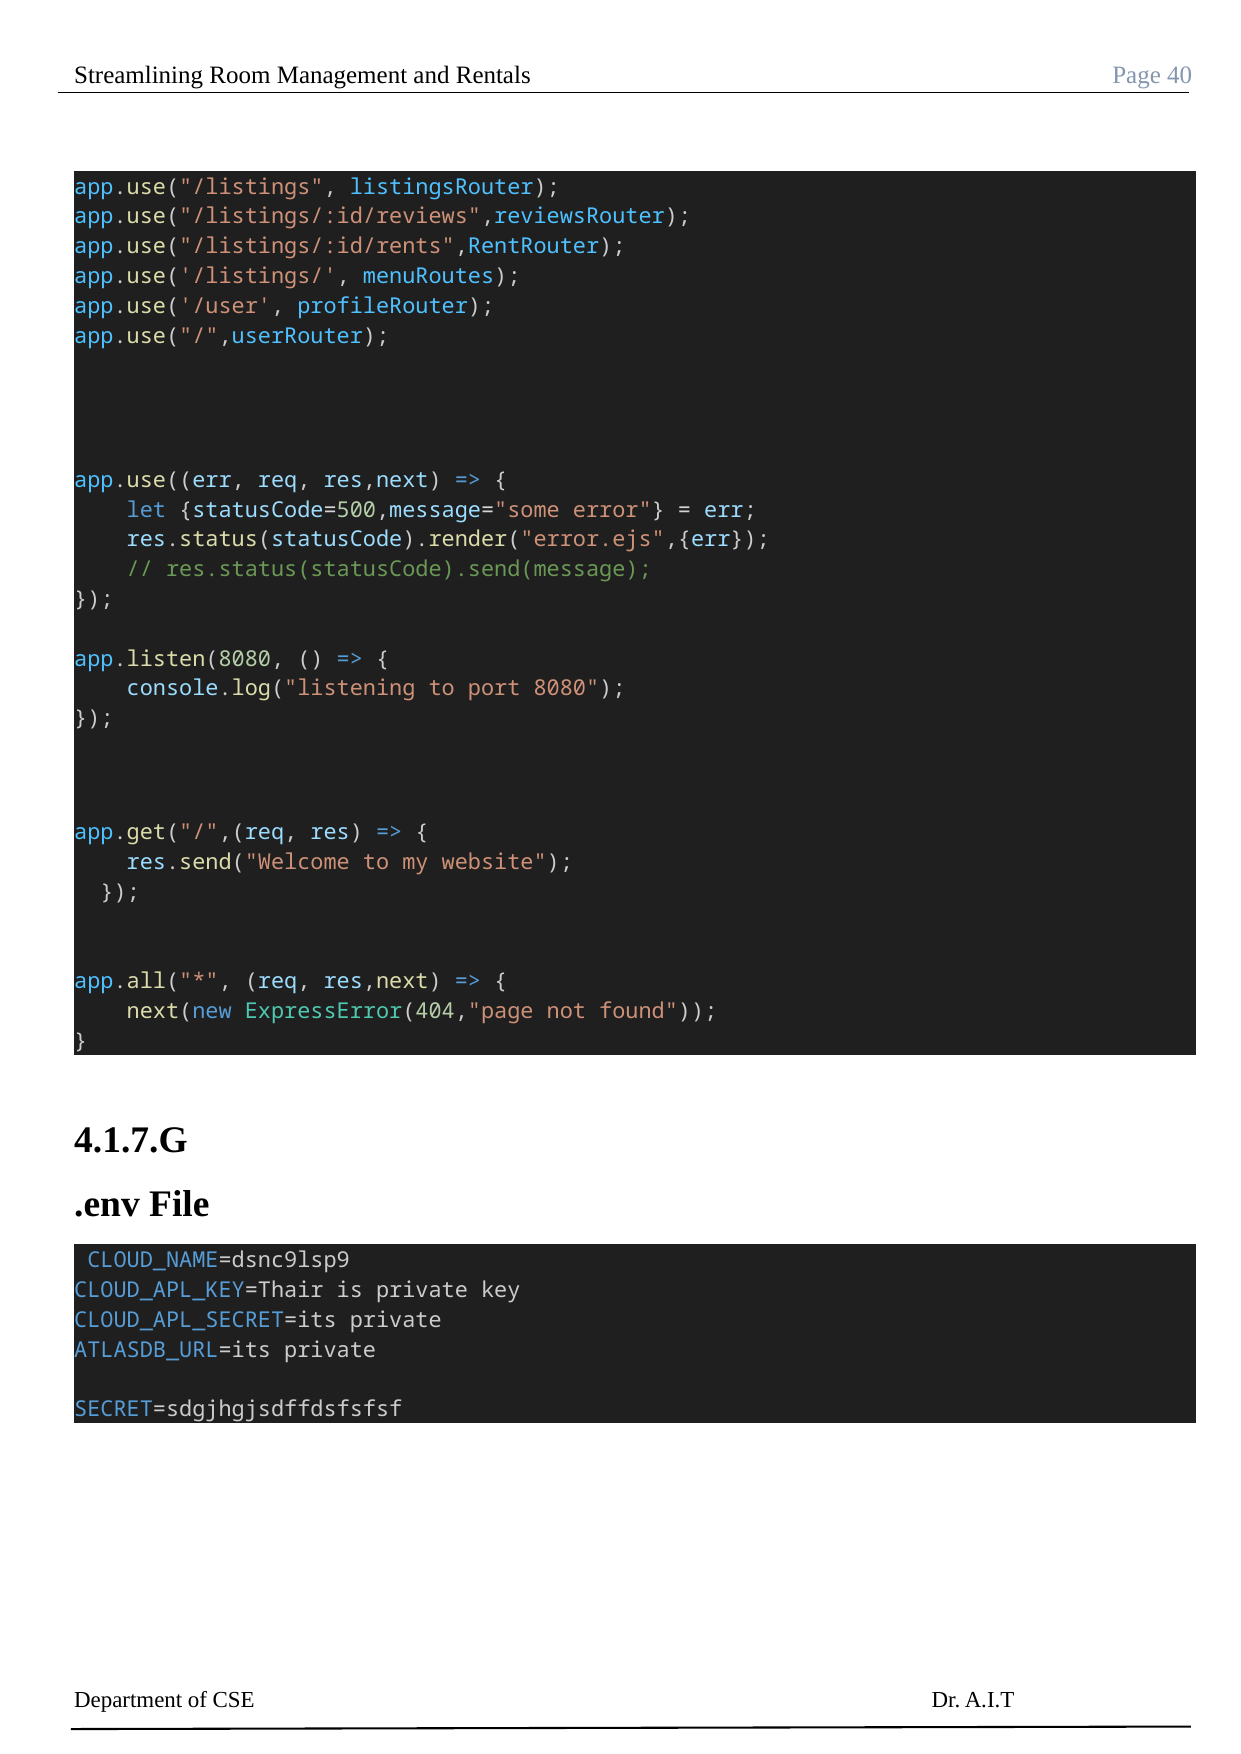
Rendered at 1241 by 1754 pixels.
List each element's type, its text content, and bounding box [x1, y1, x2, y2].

text app.all("*", (req, res,next) => { [74, 965, 1196, 995]
text res.send("Welcome to my website"); [74, 846, 1196, 876]
text app.use('/user', profileRouter); [74, 290, 1196, 320]
text console.log("listening to port 8080"); [74, 672, 1196, 702]
text app.get("/",(req, res) => { [74, 816, 1196, 846]
text .env File [74, 1181, 1196, 1224]
text }); [74, 876, 1196, 906]
text }); [74, 583, 1196, 613]
text app.use((err, req, res,next) => { [74, 464, 1196, 493]
text app.use("/listings", listingsRouter); [74, 171, 1196, 201]
text ATLASDB_URL=its private [74, 1334, 1196, 1363]
text app.use("/",userRouter); [74, 320, 1196, 349]
text // res.status(statusCode).send(message); [74, 553, 1196, 583]
text res.status(statusCode).render("error.ejs",{err}); [74, 523, 1196, 553]
text next(new ExpressError(404,"page not found")); [74, 995, 1196, 1025]
text CLOUD_NAME=dsnc9lsp9 [74, 1244, 1196, 1274]
text CLOUD_APL_KEY=Thair is private key [74, 1274, 1196, 1304]
text CLOUD_APL_SECRET=its private [74, 1304, 1196, 1334]
text let {statusCode=500,message="some error"} = err; [74, 493, 1196, 523]
text app.use("/listings/:id/reviews",reviewsRouter); [74, 201, 1196, 230]
text } [74, 1025, 1196, 1055]
text 4.1.7.G [74, 1118, 1196, 1161]
text app.use("/listings/:id/rents",RentRouter); [74, 230, 1196, 260]
text SECRET=sdgjhgjsdffdsfsfsf [74, 1393, 1196, 1423]
text app.listen(8080, () => { [74, 642, 1196, 672]
text }); [74, 702, 1196, 732]
text app.use('/listings/', menuRoutes); [74, 260, 1196, 290]
